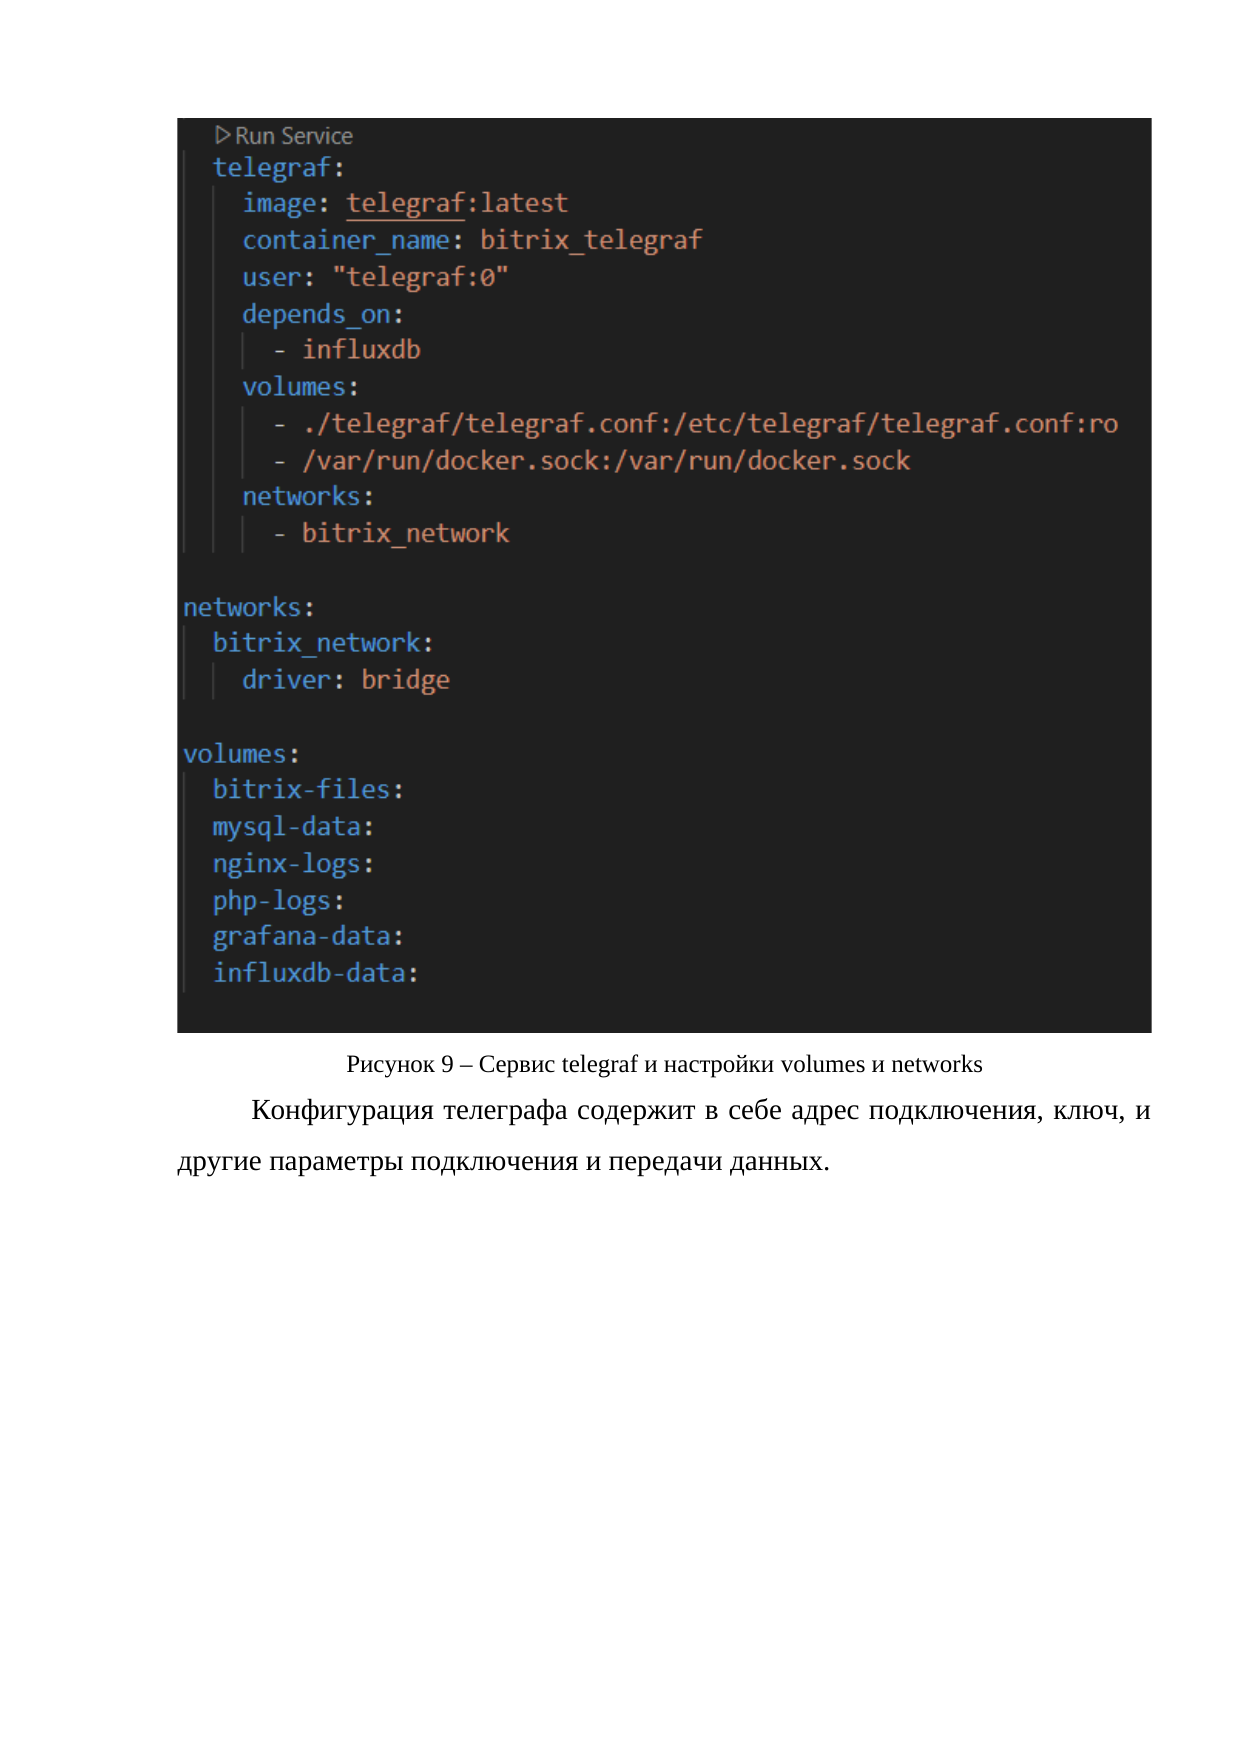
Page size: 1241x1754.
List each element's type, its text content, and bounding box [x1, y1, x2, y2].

picture [177, 118, 1152, 1033]
text Рисунок 9 – Сервис telegraf и настройки volumes и networks [177, 1049, 1152, 1078]
text Конфигурация телеграфа содержит в себе адрес подключения, ключ, и другие параметры подключения и передачи данных. [177, 1092, 1152, 1176]
